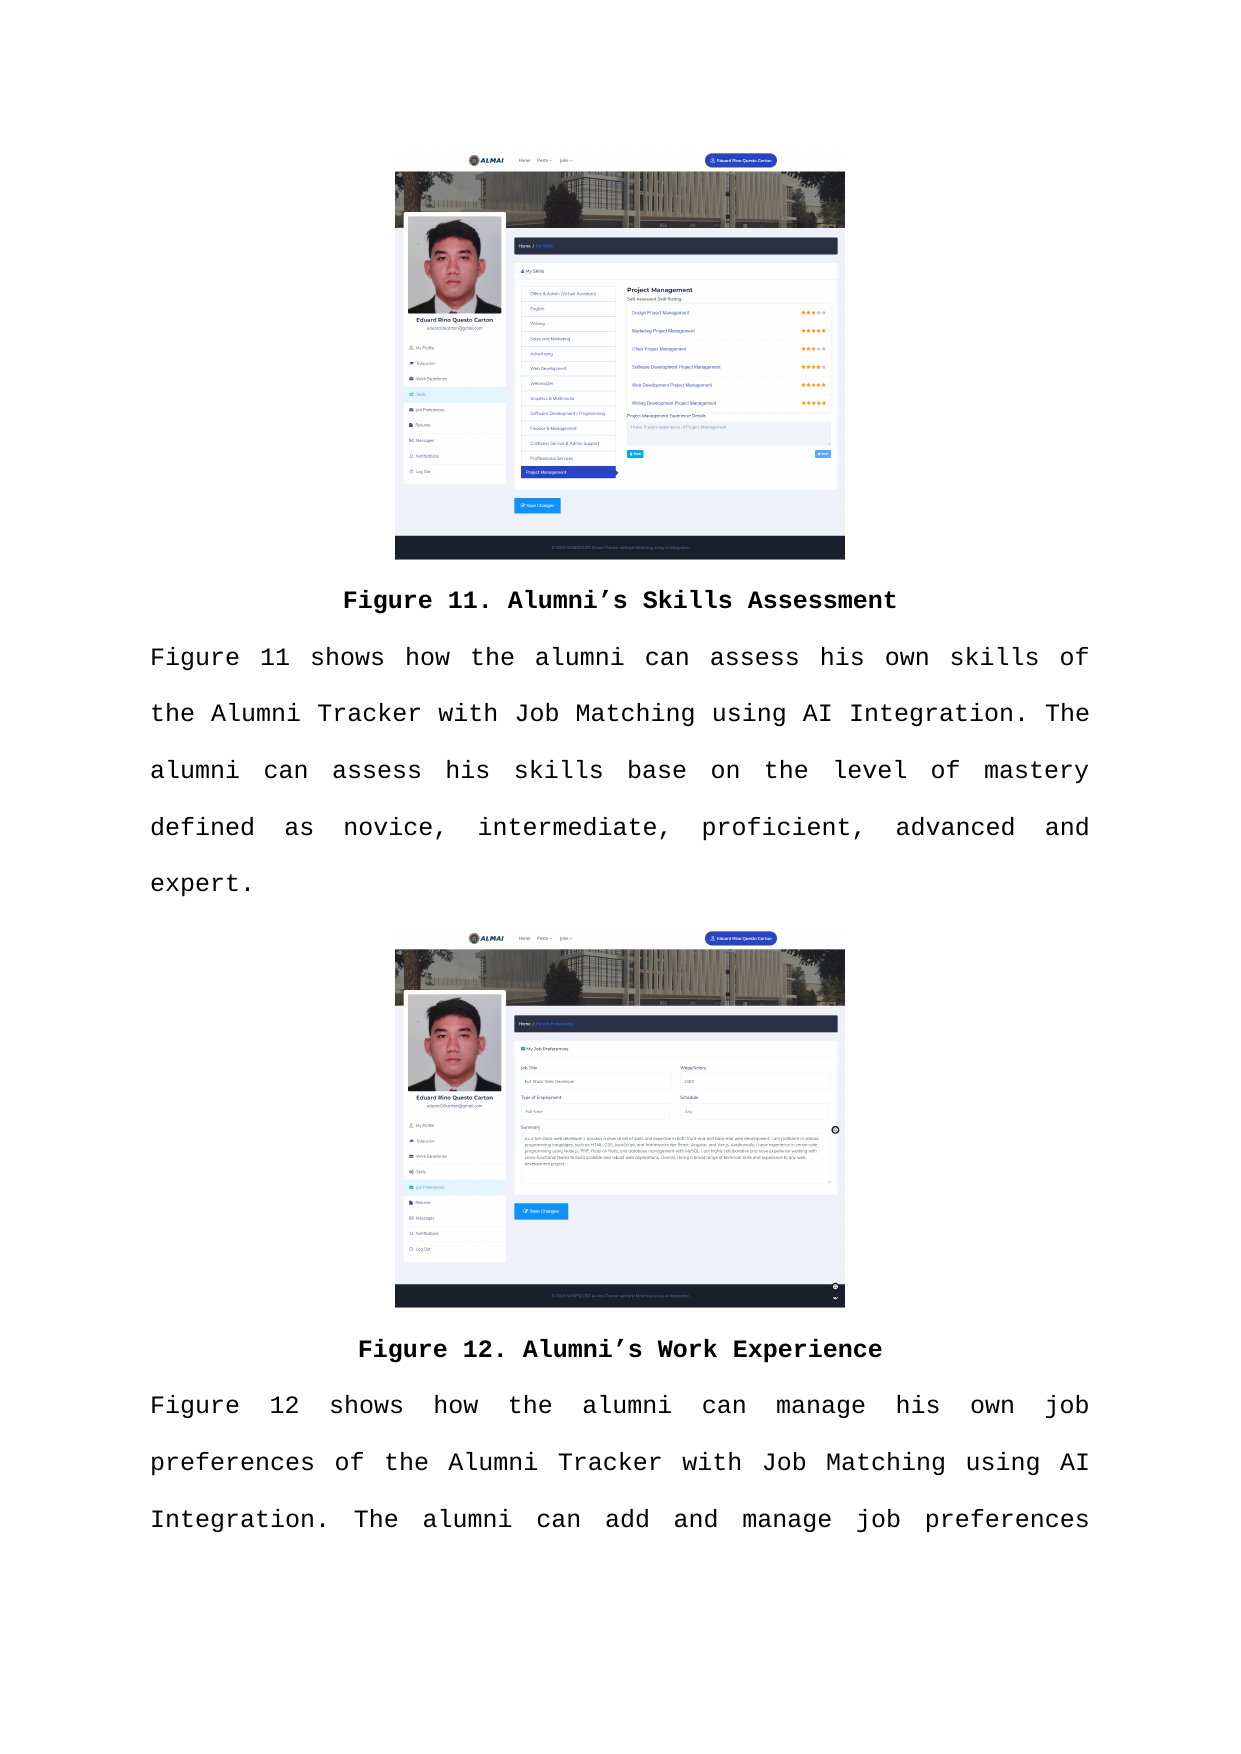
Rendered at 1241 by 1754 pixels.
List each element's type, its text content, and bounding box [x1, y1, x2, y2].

text Figure 11 shows how the alumni can assess his own skills of the Alumni Tracker with Job Matching using AI Integration. The alumni can assess his skills base on the level of mastery defined as novice, intermediate, proficient, advanced and expert. [150, 644, 1090, 899]
picture [395, 150, 845, 560]
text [150, 1393, 1090, 1534]
text Figure 12. Alumni’s Work Experience [150, 1336, 1090, 1364]
picture [395, 927, 845, 1308]
text Figure 11. Alumni’s Skills Assessment [150, 587, 1090, 616]
